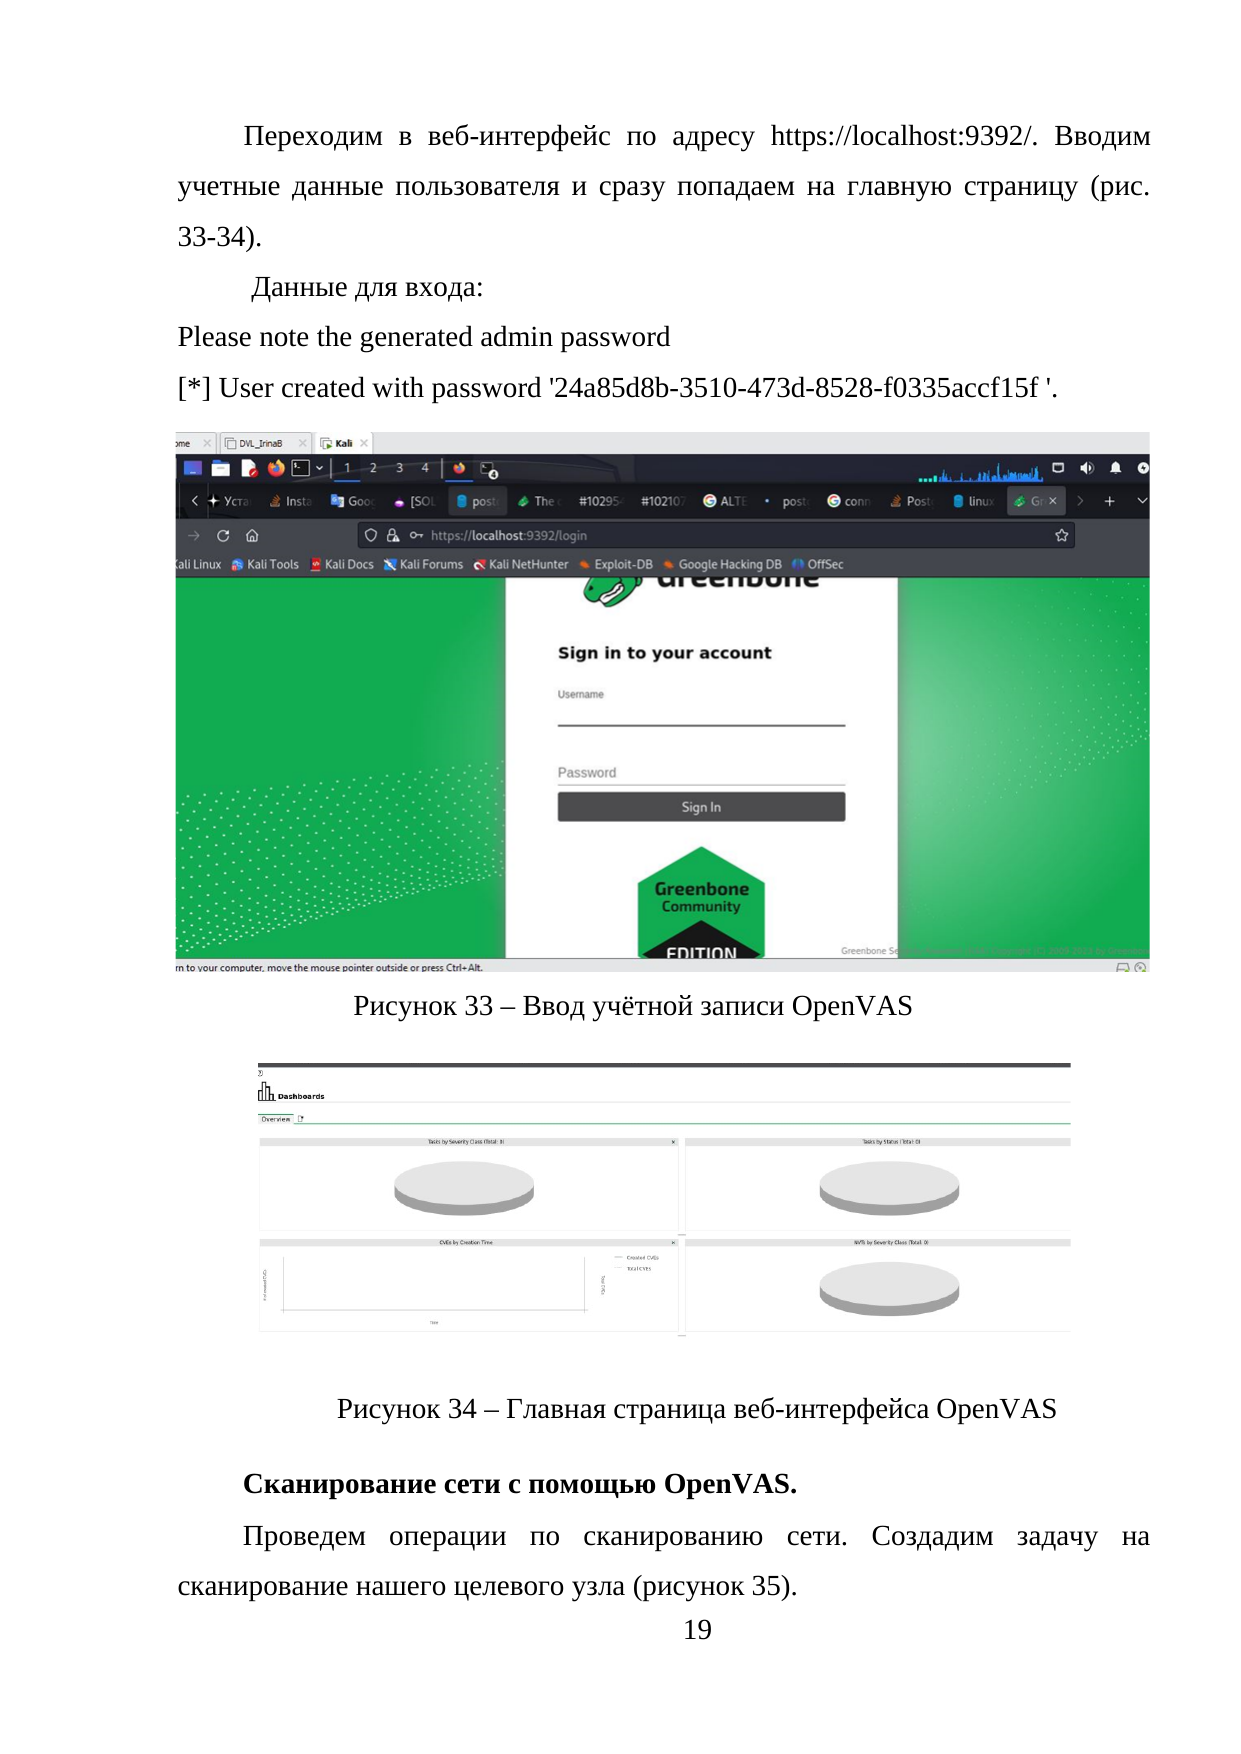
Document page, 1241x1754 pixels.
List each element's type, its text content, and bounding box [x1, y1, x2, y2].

text Рисунок 33 – Ввод учётной записи OpenVAS [250, 988, 1152, 1022]
picture [258, 1063, 1071, 1367]
text Please note the generated admin password [177, 319, 1152, 353]
text Проведем операции по сканированию сети. Создадим задачу на сканирование нашего целевого узла (рисунок 35). [177, 1518, 1152, 1602]
text Сканирование сети с помощью OpenVAS. [177, 1467, 1152, 1500]
text Рисунок 34 – Главная страница веб-интерфейса OpenVAS [243, 1391, 1152, 1425]
picture [175, 432, 1150, 972]
text Данные для входа: [177, 269, 1152, 303]
text [*] User created with password '24a85d8b-3510-473d-8528-f0335accf15f '. [177, 370, 1152, 403]
text Переходим в веб-интерфейс по адресу https://localhost:9392/. Вводим учетные данные пользователя и сразу попадаем на главную страницу (рис. 33-34). [177, 118, 1152, 252]
